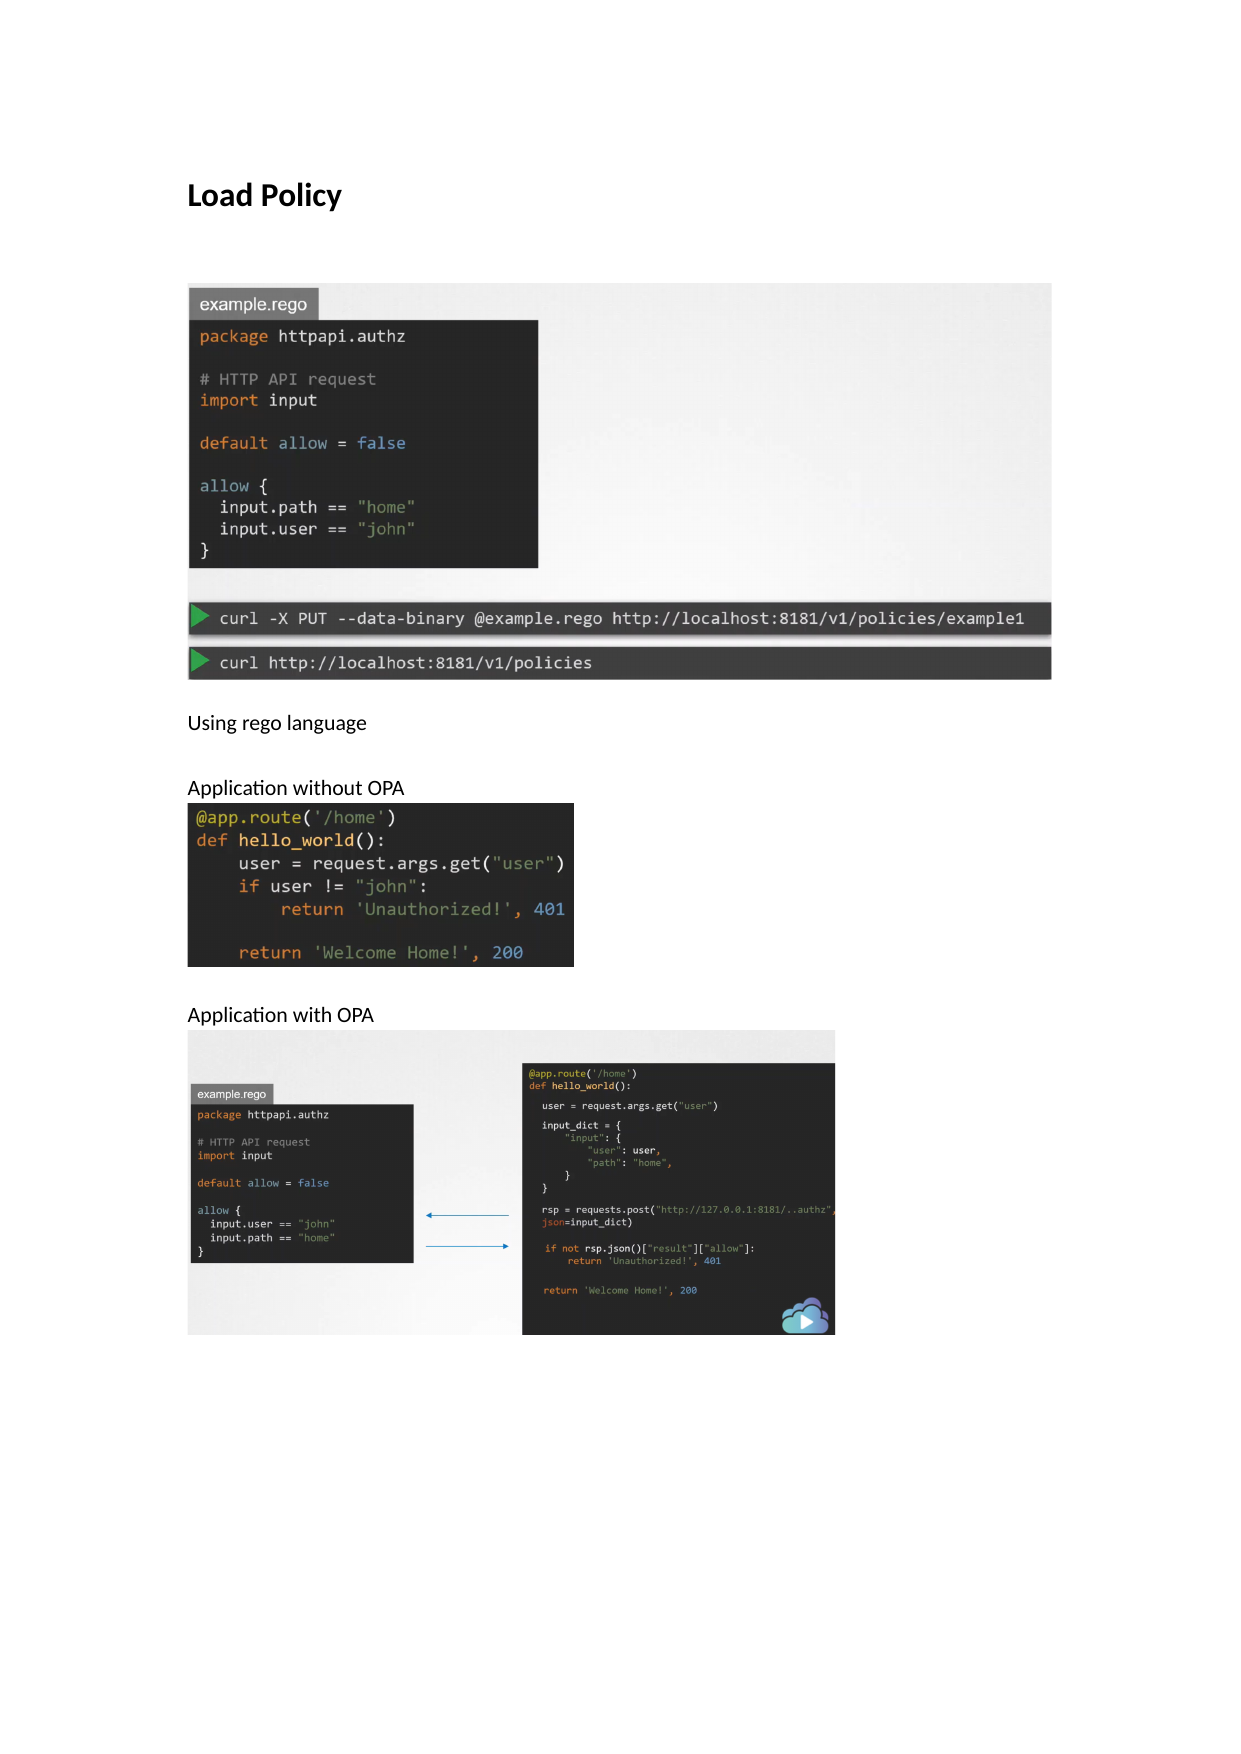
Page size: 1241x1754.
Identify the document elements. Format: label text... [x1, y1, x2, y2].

text Using rego language [187, 706, 1053, 738]
subtitle Load Policy [187, 162, 1053, 227]
text Application without OPA [187, 771, 1053, 803]
text Application with OPA [187, 998, 1053, 1031]
picture [187, 803, 574, 967]
picture [187, 1030, 836, 1335]
picture [187, 283, 1052, 680]
